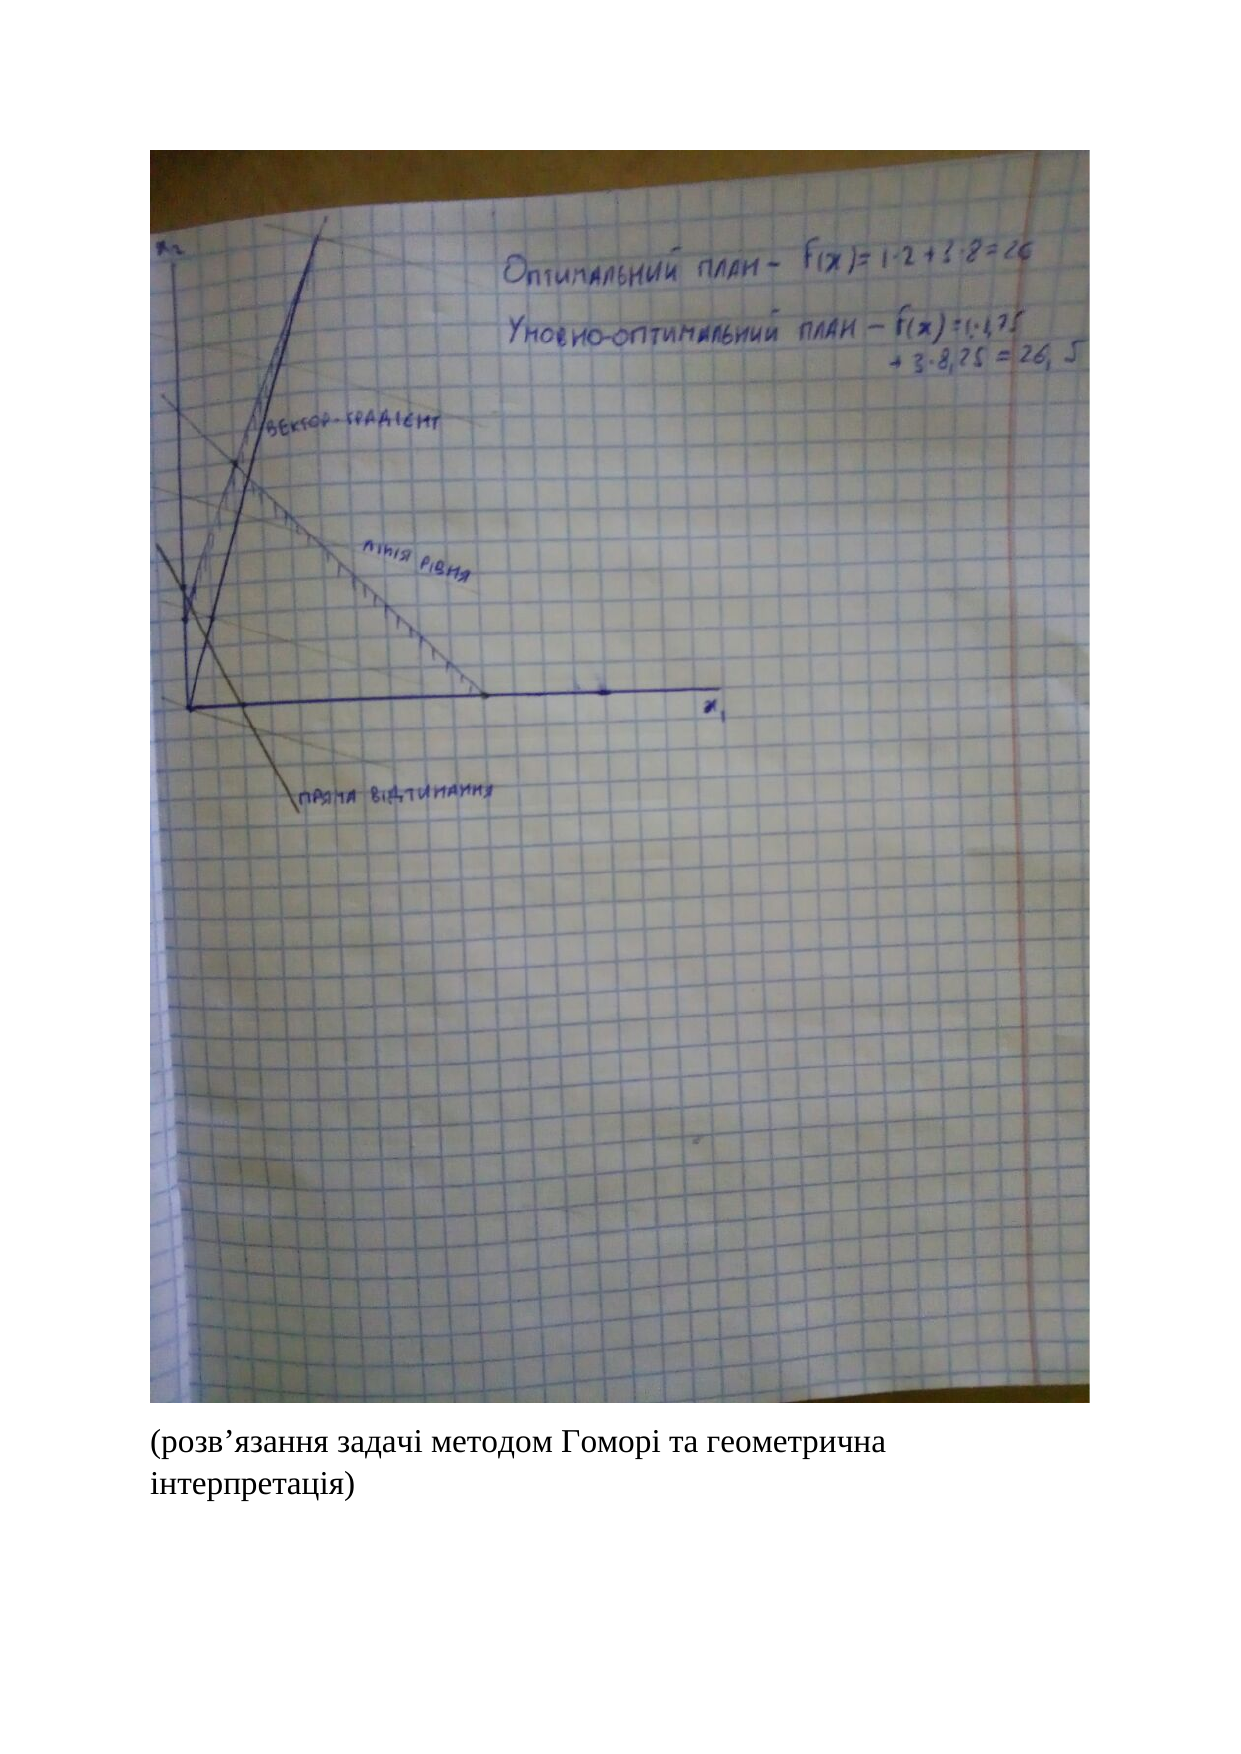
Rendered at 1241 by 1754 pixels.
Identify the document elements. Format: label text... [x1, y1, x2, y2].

picture [150, 150, 1090, 1403]
list (розв’язання задачі методом Гоморі та геометрична інтерпретація) [150, 1422, 1090, 1501]
